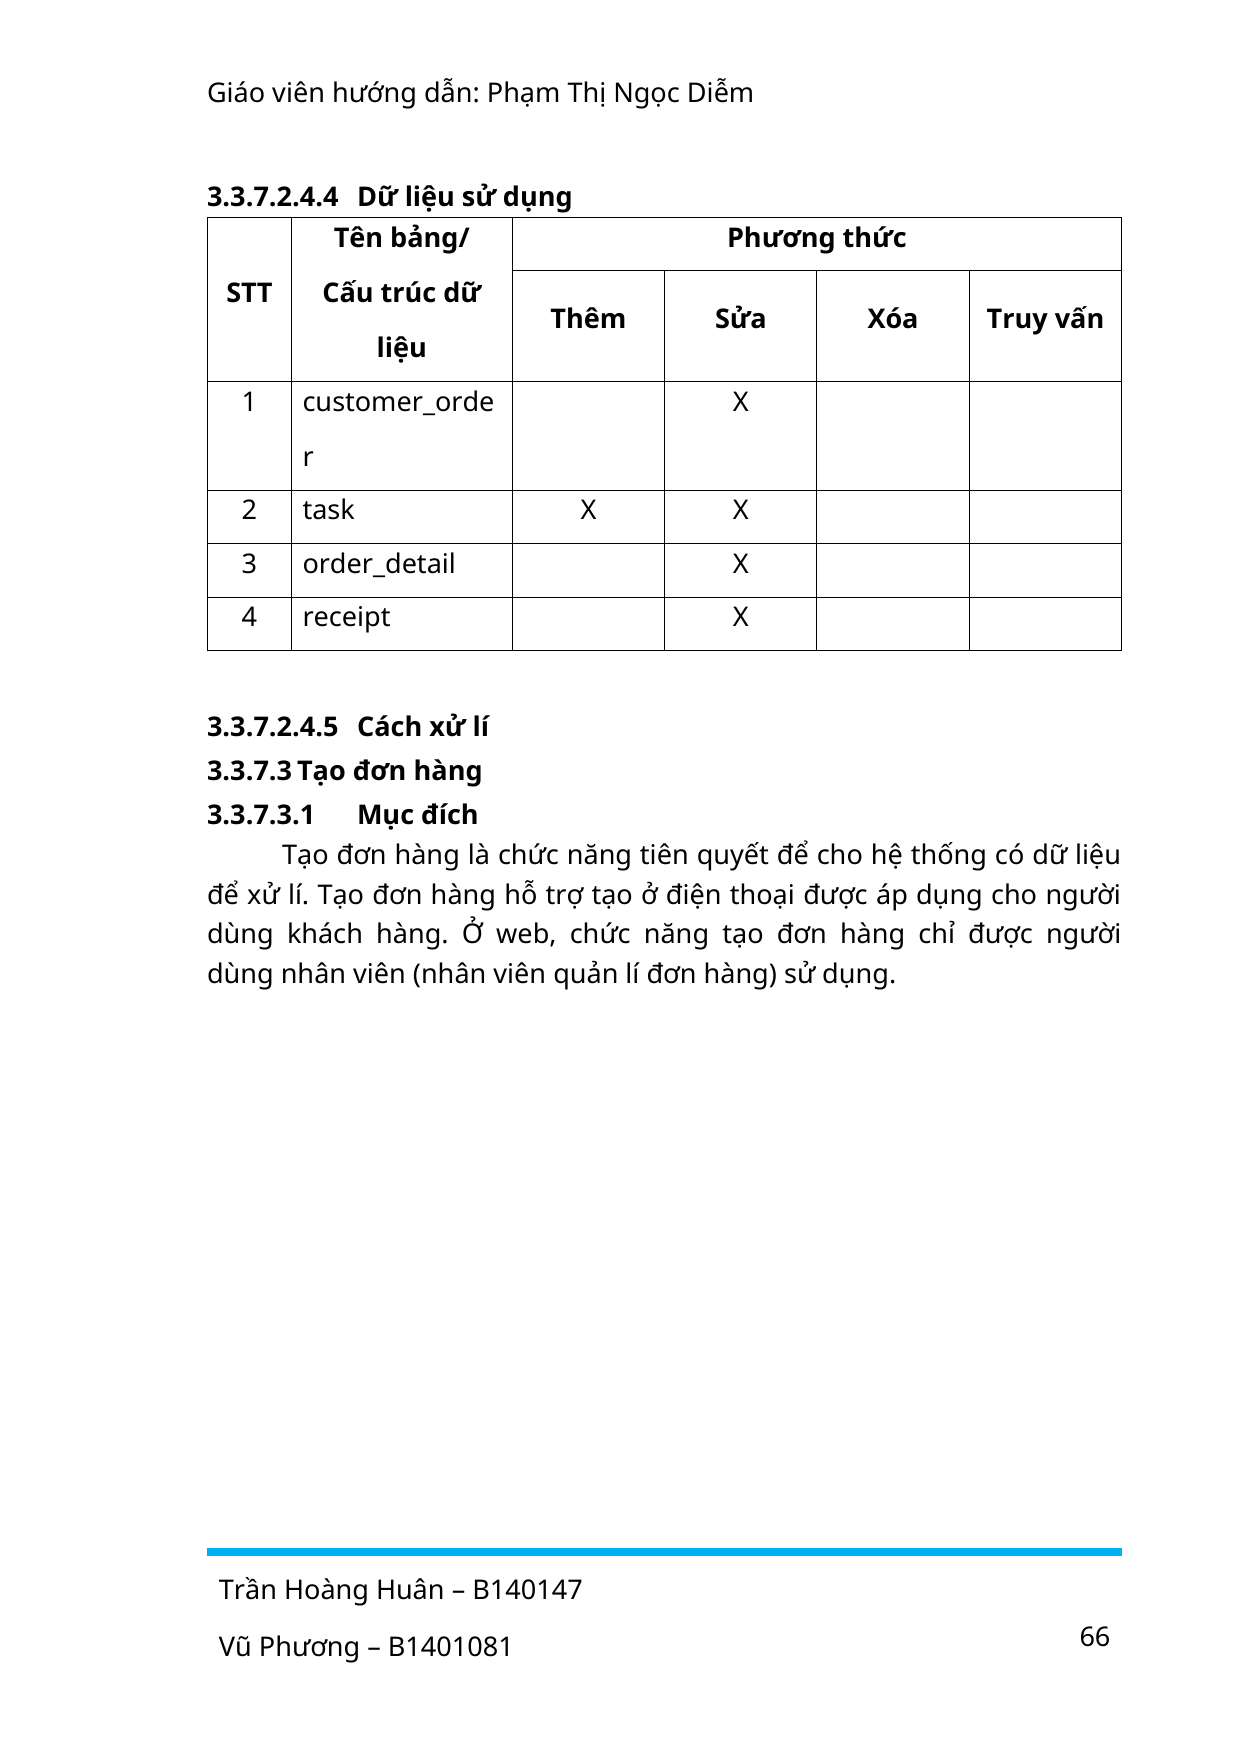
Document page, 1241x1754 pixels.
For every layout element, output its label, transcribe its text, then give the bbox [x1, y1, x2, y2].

table_cell X [665, 598, 816, 650]
table_cell [817, 491, 969, 543]
table_cell [970, 491, 1121, 543]
table_cell X [665, 491, 816, 543]
table_cell customer_order [292, 382, 512, 490]
table_cell [817, 544, 969, 597]
table_cell [970, 598, 1121, 650]
table_cell X [513, 491, 664, 543]
table_cell [513, 382, 664, 490]
table_header Phương thức [513, 218, 1121, 270]
table_cell Thêm [513, 271, 664, 381]
table_cell 2 [208, 491, 291, 543]
table_cell Sửa [665, 271, 816, 381]
table_header Tên bảng/ Cấu trúc dữ liệu [292, 218, 512, 381]
subtitle Dữ liệu sử dụng [207, 177, 1122, 214]
table_cell [817, 598, 969, 650]
table_cell Xóa [817, 271, 969, 381]
text Tạo đơn hàng là chức năng tiên quyết để cho hệ thống có dữ liệu để xử lí. Tạo đơn hàng hỗ trợ tạo ở điện thoại được áp dụng cho người dùng khách hàng. Ở web, chức năng tạo đơn hàng chỉ được người dùng nhân viên (nhân viên quản lí đơn hàng) sử dụng. [207, 835, 1122, 992]
table_cell X [665, 544, 816, 597]
table_cell order_detail [292, 544, 512, 597]
table_cell [513, 598, 664, 650]
table_cell Truy vấn [970, 271, 1121, 381]
subtitle Tạo đơn hàng [207, 752, 1122, 788]
table_cell [970, 544, 1121, 597]
table_header STT [208, 218, 291, 381]
table_cell [970, 382, 1121, 490]
subtitle Cách xử lí [207, 708, 1122, 744]
table_cell 3 [208, 544, 291, 597]
table_cell 4 [208, 598, 291, 650]
subtitle Mục đích [207, 796, 1122, 832]
table_cell [513, 544, 664, 597]
table_cell [817, 382, 969, 490]
table_cell receipt [292, 598, 512, 650]
table_cell X [665, 382, 816, 490]
table_cell task [292, 491, 512, 543]
table_cell 1 [208, 382, 291, 490]
